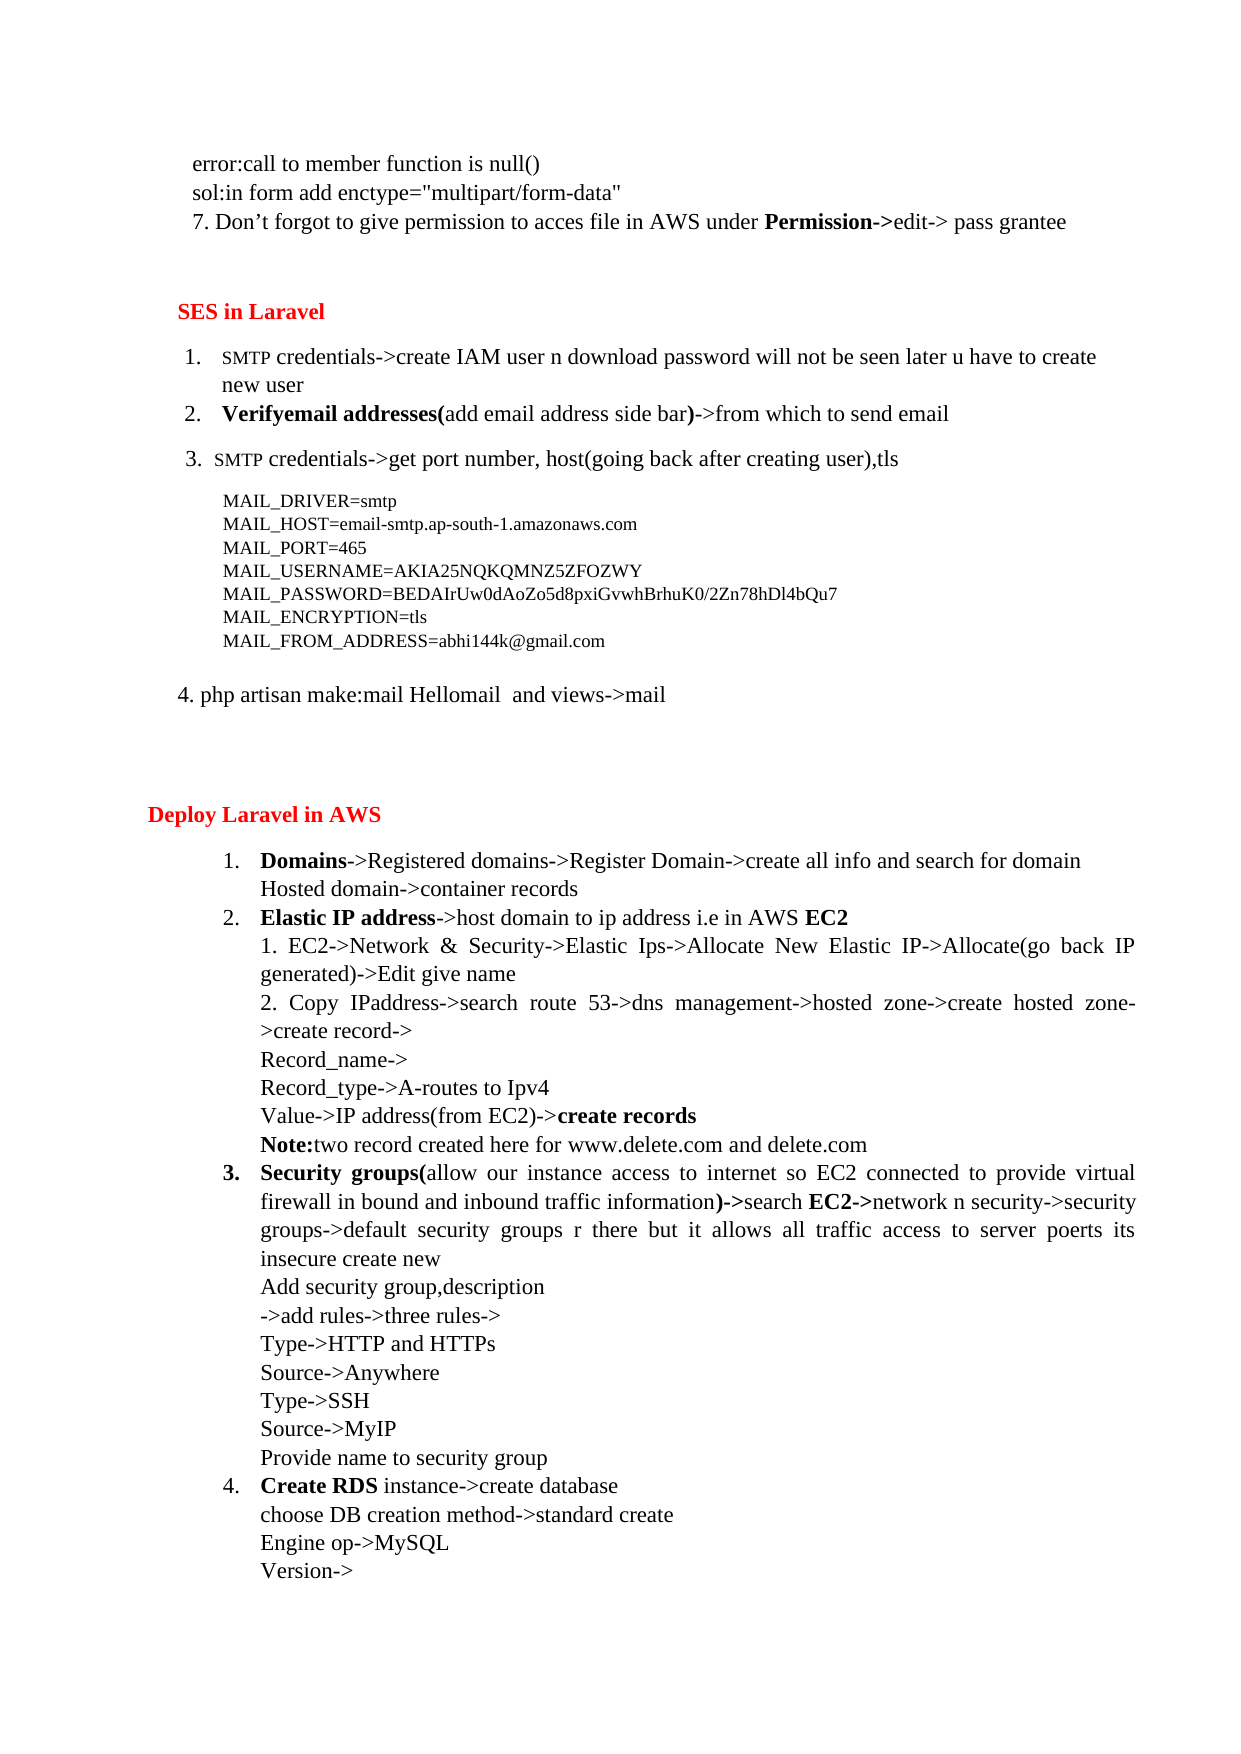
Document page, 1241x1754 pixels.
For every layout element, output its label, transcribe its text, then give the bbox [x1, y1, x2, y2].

list 2. Copy IPaddress->search route 53->dns management->hosted zone->create hosted zone->create record-> [260, 989, 1137, 1044]
text SES in Laravel [177, 298, 1137, 324]
list Elastic IP address->host domain to ip address i.e in AWS EC2 [223, 903, 1137, 930]
list MAIL_DRIVER=smtp [223, 490, 1137, 512]
list 1. EC2->Network & Security->Elastic Ips->Allocate New Elastic IP->Allocate(go back IP generated)->Edit give name [260, 932, 1137, 987]
list Record_name-> [260, 1046, 1137, 1072]
list MAIL_PASSWORD=BEDAIrUw0dAoZo5d8pxiGvwhBrhuK0/2Zn78hDl4bQu7 [223, 583, 1137, 604]
text 3. SMTP credentials->get port number, host(going back after creating user),tls [185, 445, 1137, 471]
list 4. php artisan make:mail Hellomail and views->mail [177, 681, 1137, 707]
list Record_type->A-routes to Ipv4 [260, 1074, 1137, 1101]
list Verifyemail addresses(add email address side bar)->from which to send email [184, 400, 1137, 426]
list Engine op->MySQL [260, 1529, 1137, 1556]
list Add security group,description [260, 1273, 1137, 1299]
list Note:two record created here for www.delete.com and delete.com [260, 1131, 1137, 1157]
list Type->HTTP and HTTPs [260, 1330, 1137, 1356]
list Source->MyIP [260, 1415, 1137, 1442]
list Value->IP address(from EC2)->create records [260, 1103, 1137, 1129]
list choose DB creation method->standard create [260, 1501, 1137, 1527]
text error:call to member function is null() [192, 150, 1137, 176]
list Source->Anywhere [260, 1358, 1137, 1385]
list Provide name to security group [260, 1444, 1137, 1470]
list MAIL_FROM_ADDRESS=abhi144k@gmail.com [223, 629, 1137, 651]
list MAIL_ENCRYPTION=tls [223, 606, 1137, 628]
list Type->SSH [260, 1387, 1137, 1413]
list Version-> [260, 1558, 1137, 1584]
list ->add rules->three rules-> [260, 1302, 1137, 1328]
list Hosted domain->container records [260, 875, 1137, 901]
list Security groups(allow our instance access to internet so EC2 connected to provide virtual firewall in bound and inbound traffic information)->search EC2->network n security->security groups->default security groups r there but it allows all traffic access to server poerts its insecure create new [223, 1159, 1137, 1271]
text 7. Don’t forgot to give permission to acces file in AWS under Permission->edit-> pass grantee [192, 208, 1137, 234]
list MAIL_HOST=email-smtp.ap-south-1.amazonaws.com [223, 513, 1137, 535]
text sol:in form add enctype="multipart/form-data" [192, 179, 1137, 205]
list MAIL_USERNAME=AKIA25NQKQMNZ5ZFOZWY [223, 560, 1137, 581]
text Deploy Laravel in AWS [148, 802, 1137, 828]
list MAIL_PORT=465 [223, 537, 1137, 558]
list Create RDS instance->create database [223, 1472, 1137, 1499]
list SMTP credentials->create IAM user n download password will not be seen later u have to create new user [184, 343, 1137, 398]
list Domains->Registered domains->Register Domain->create all info and search for domain [223, 847, 1137, 873]
